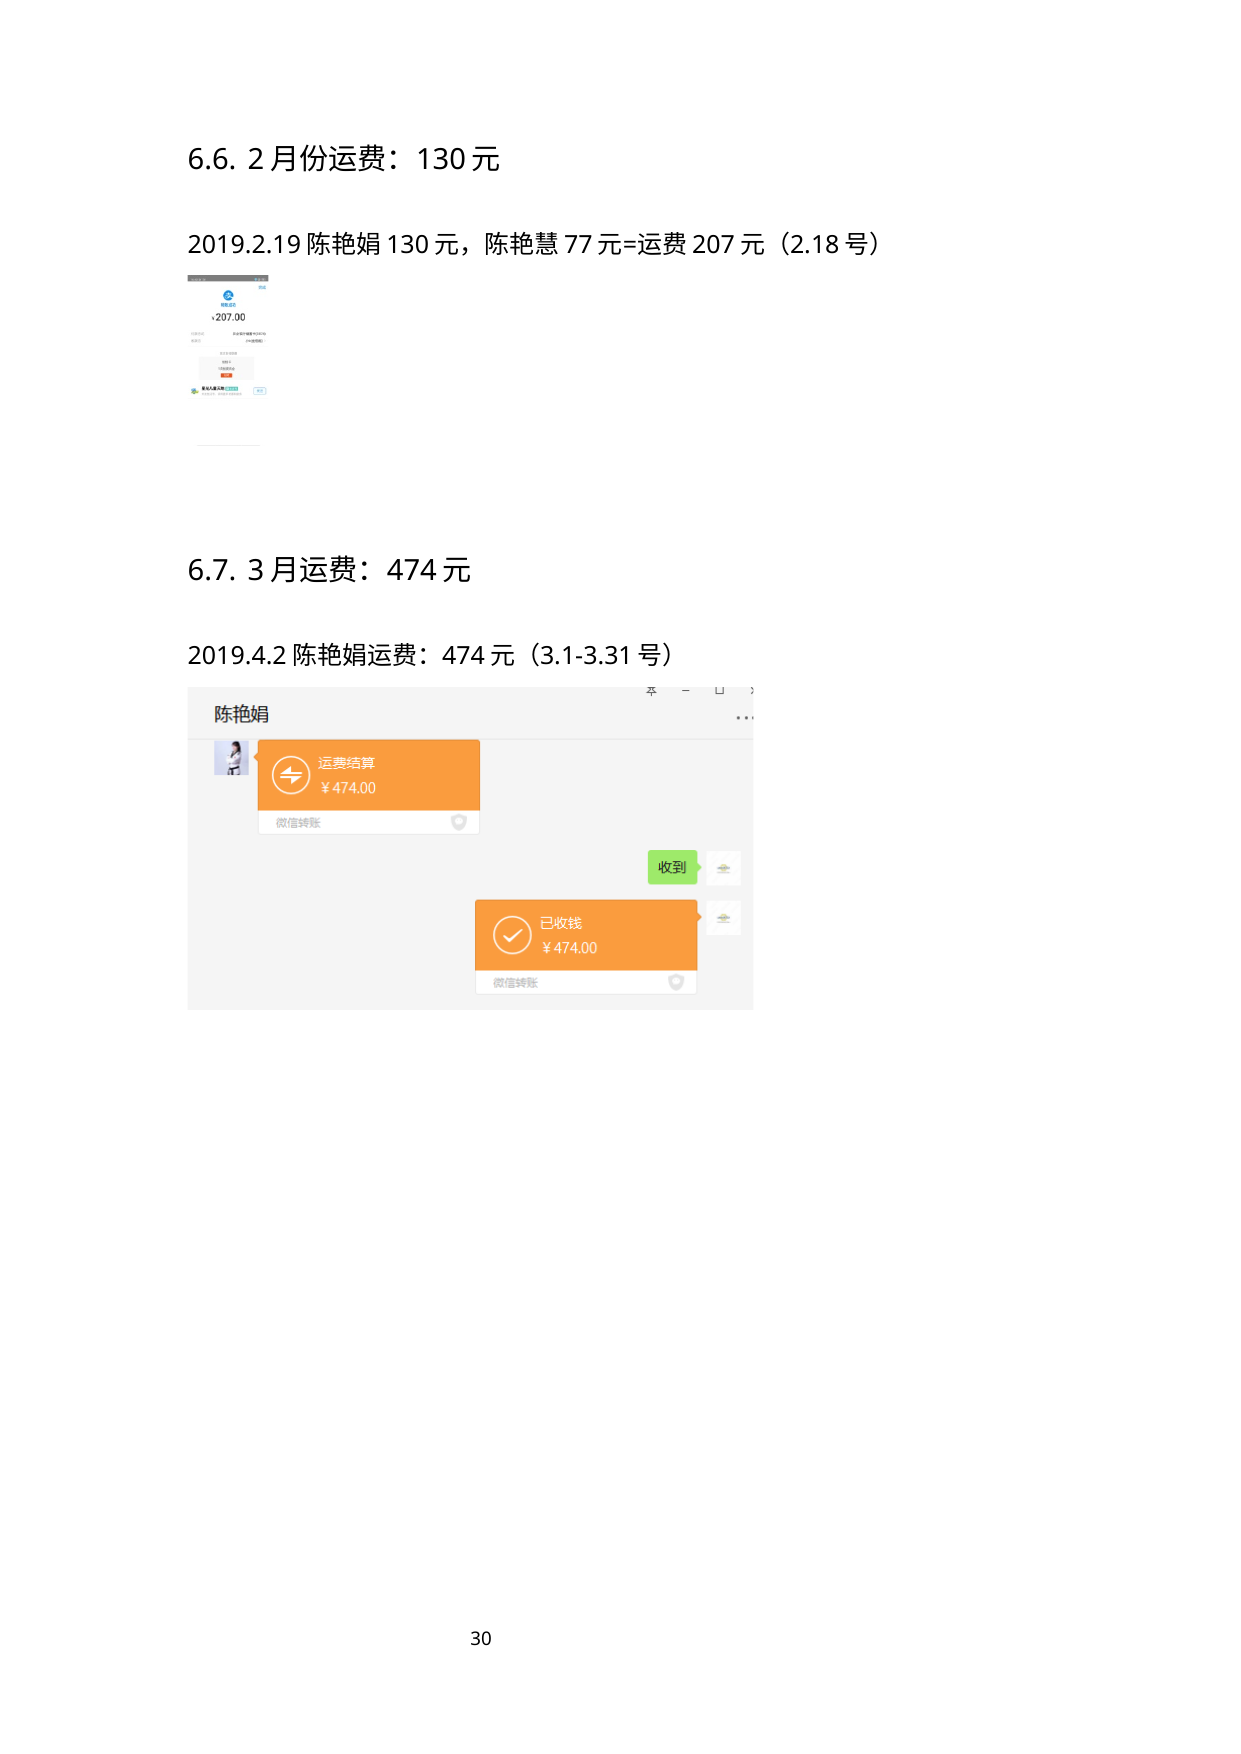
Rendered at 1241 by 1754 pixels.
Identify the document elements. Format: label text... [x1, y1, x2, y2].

picture [187, 687, 754, 1010]
picture [187, 275, 269, 446]
subtitle 2月份运费：130元 [187, 124, 1053, 189]
subtitle 3月运费：474元 [187, 535, 1053, 600]
text 2019.2.19陈艳娟130元，陈艳慧77元=运费207元（2.18号） [187, 210, 1053, 275]
text 2019.4.2陈艳娟运费：474元（3.1-3.31号） [187, 621, 1053, 686]
